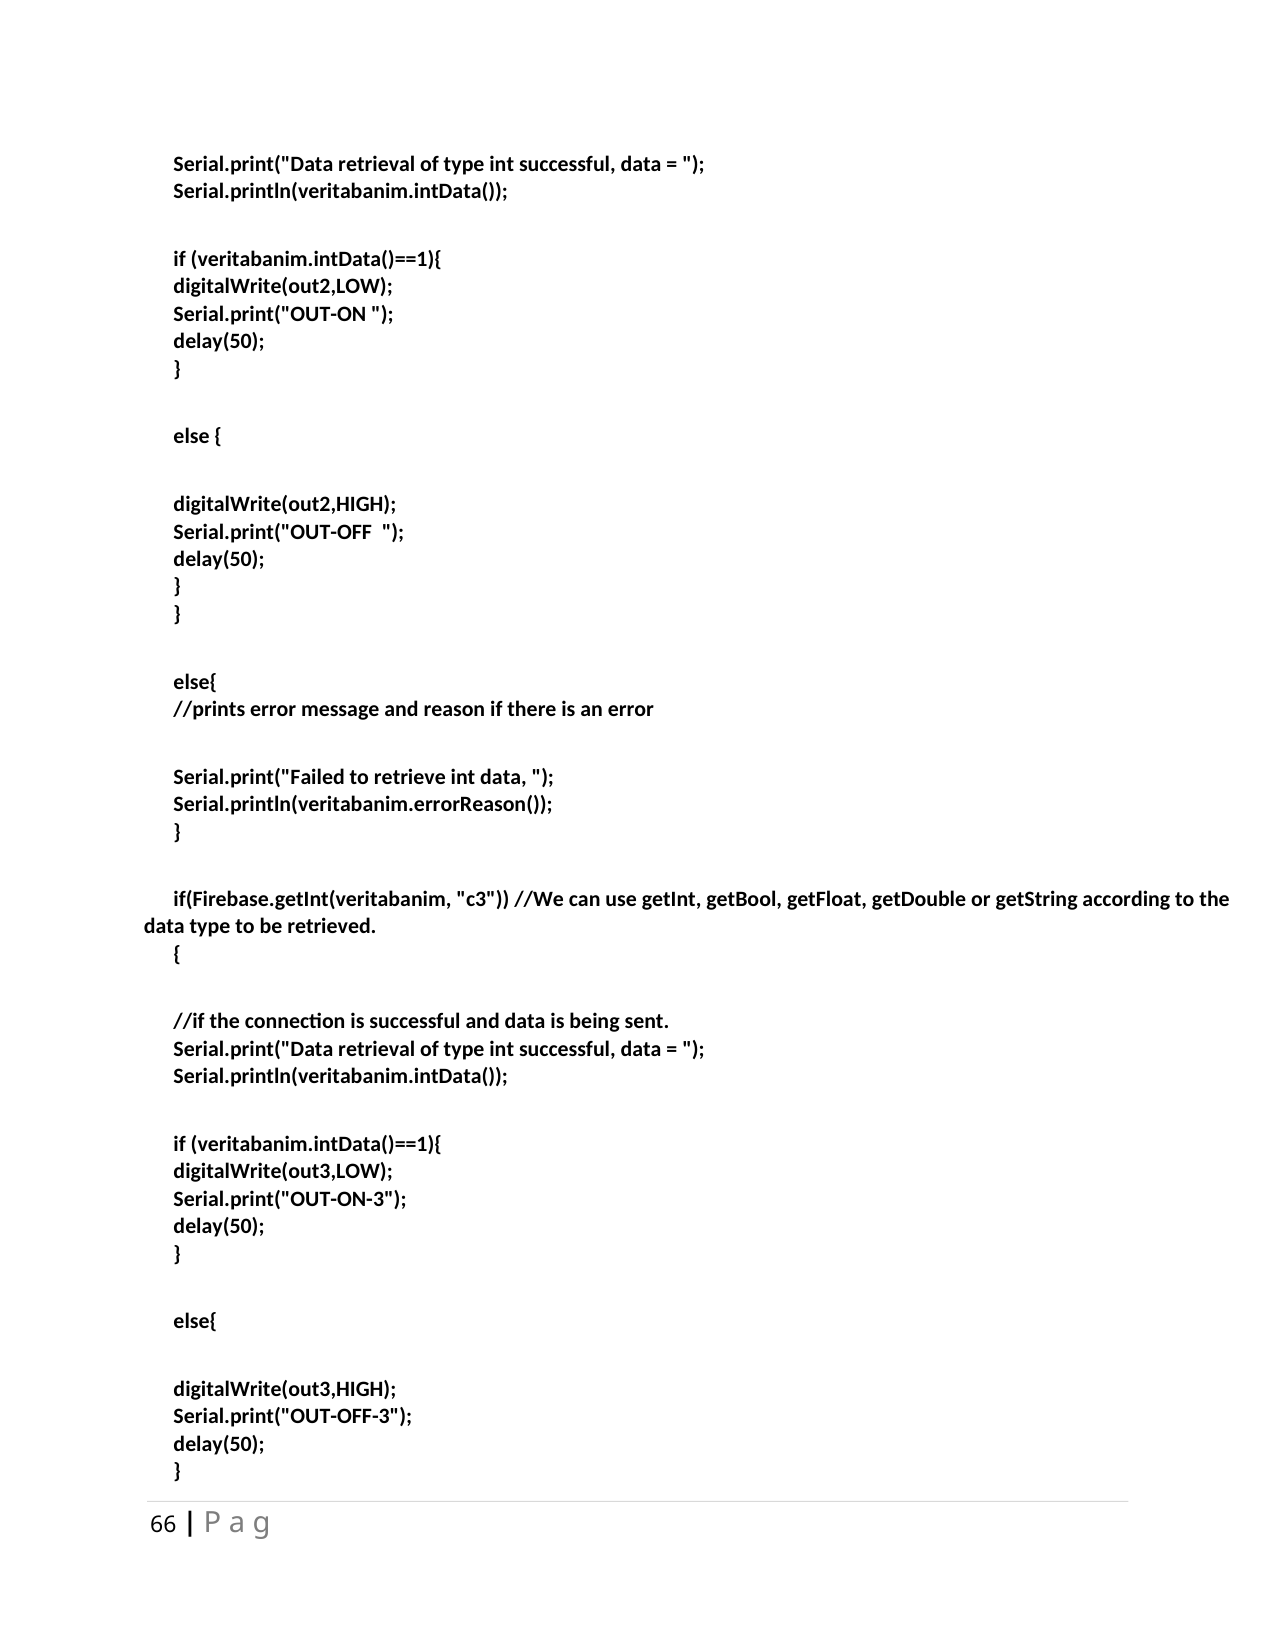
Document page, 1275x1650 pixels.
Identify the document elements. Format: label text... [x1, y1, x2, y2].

text //if the connection is successful and data is being sent. [144, 1007, 1235, 1034]
text Serial.println(veritabanim.errorReason()); [144, 790, 1235, 817]
text } [144, 818, 1235, 844]
text } [144, 355, 1235, 381]
text Serial.print("Data retrieval of type int successful, data = "); [144, 1035, 1235, 1062]
text else{ [144, 1307, 1235, 1334]
text Serial.println(veritabanim.intData()); [144, 177, 1235, 204]
text if (veritabanim.intData()==1){ [144, 245, 1235, 272]
text delay(50); [144, 545, 1235, 572]
text Serial.print("OUT-ON "); [144, 300, 1235, 327]
text Serial.println(veritabanim.intData()); [144, 1062, 1235, 1089]
text delay(50); [144, 1430, 1235, 1457]
text delay(50); [144, 327, 1235, 354]
text if (veritabanim.intData()==1){ [144, 1130, 1235, 1157]
text Serial.print("OUT-OFF "); [144, 518, 1235, 544]
text Serial.print("OUT-OFF-3"); [144, 1403, 1235, 1429]
text } [144, 1457, 1235, 1484]
text } [144, 600, 1235, 627]
text //prints error message and reason if there is an error [144, 695, 1235, 722]
text digitalWrite(out2,LOW); [144, 273, 1235, 299]
text { [144, 940, 1235, 966]
text Serial.print("Failed to retrieve int data, "); [144, 763, 1235, 790]
text digitalWrite(out2,HIGH); [144, 490, 1235, 517]
text } [144, 573, 1235, 599]
text Serial.print("OUT-ON-3"); [144, 1185, 1235, 1212]
text digitalWrite(out3,HIGH); [144, 1375, 1235, 1402]
text else{ [144, 668, 1235, 694]
text } [144, 1240, 1235, 1266]
text Serial.print("Data retrieval of type int successful, data = "); [144, 150, 1235, 177]
text else { [144, 423, 1235, 449]
text digitalWrite(out3,LOW); [144, 1157, 1235, 1184]
text delay(50); [144, 1212, 1235, 1239]
text if(Firebase.getInt(veritabanim, "c3")) //We can use getInt, getBool, getFloat, getDouble or getString according to the data type to be retrieved. [144, 886, 1235, 939]
